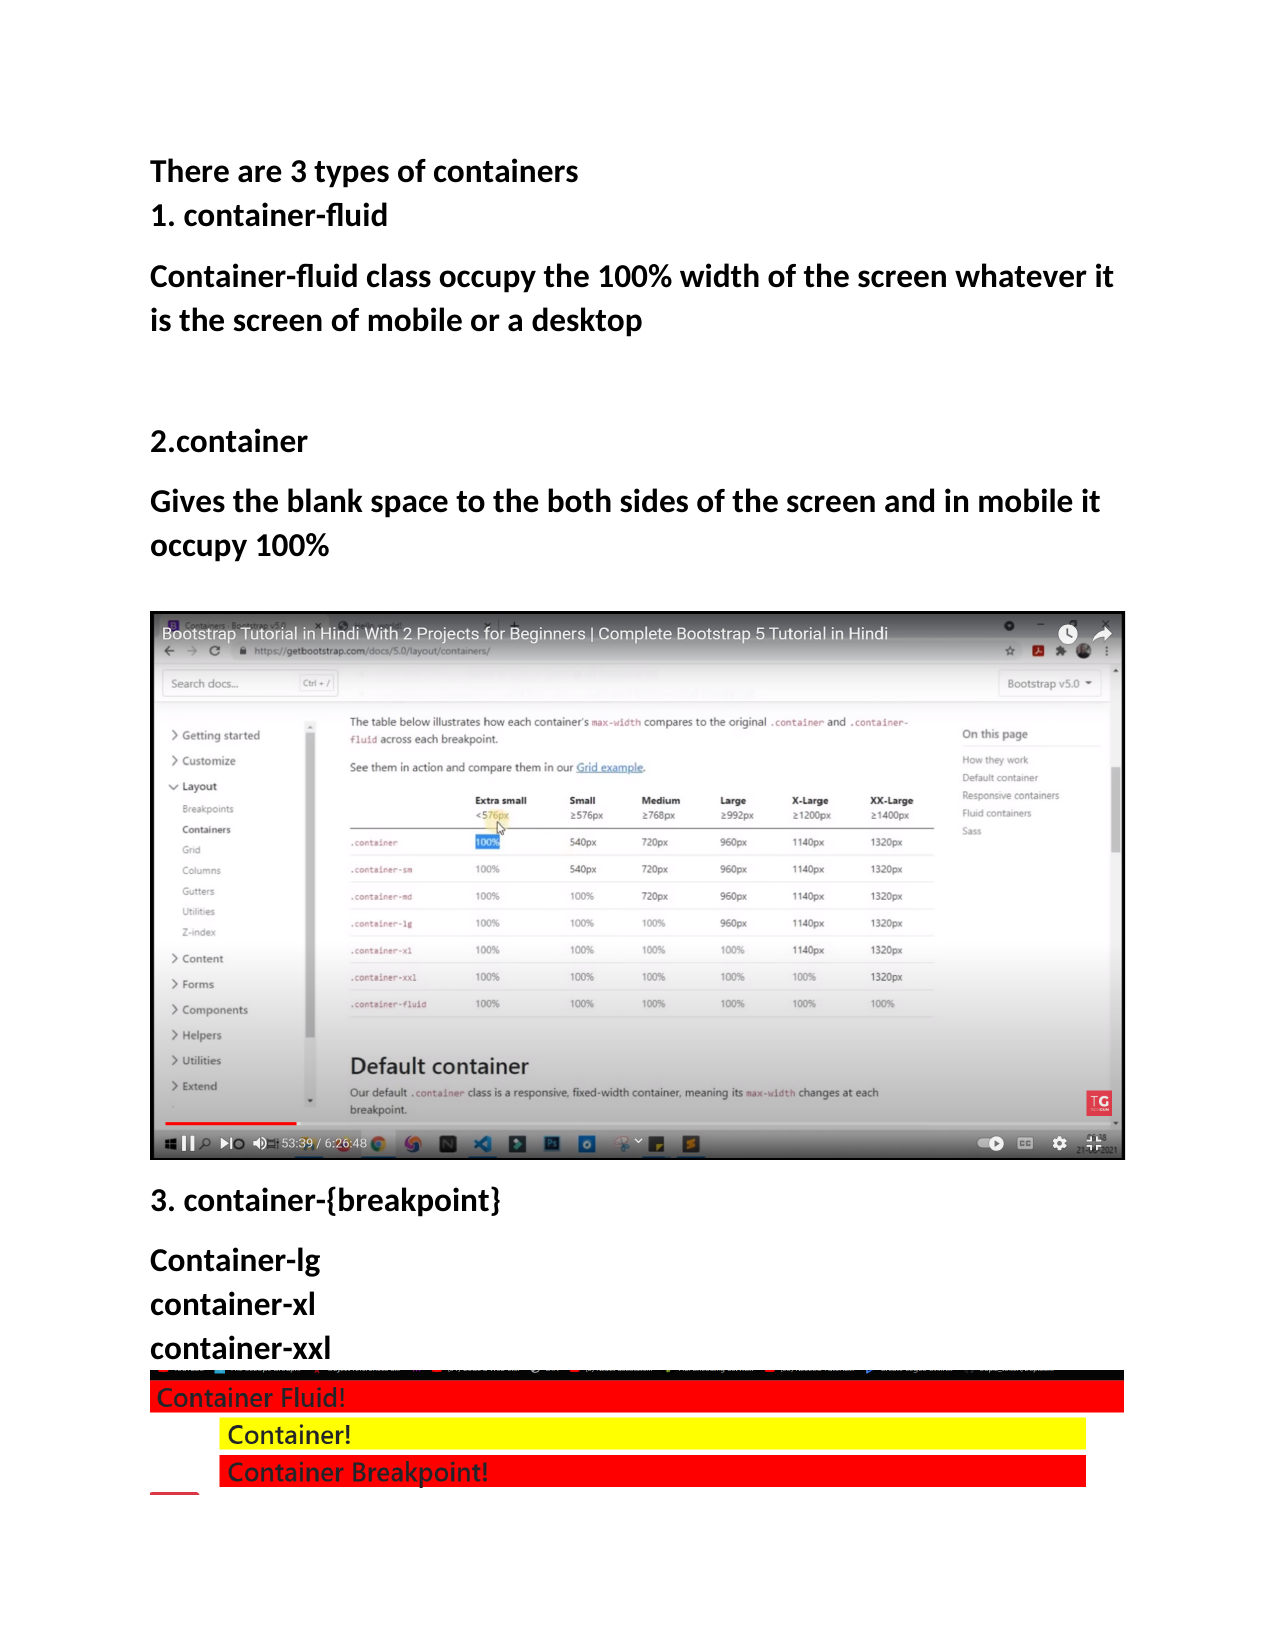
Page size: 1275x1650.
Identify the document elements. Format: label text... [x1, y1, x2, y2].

text Container-fluid class occupy the 100% width of the screen whatever it is the screen of mobile or a desktop [150, 254, 1125, 339]
text 2.container [150, 420, 1125, 461]
text Gives the blank space to the both sides of the screen and in mobile it occupy 100% [150, 480, 1125, 611]
text 3. container-{breakpoint} [150, 1178, 1125, 1219]
picture [150, 611, 1125, 1160]
text There are 3 types of containers 1. container-fluid [150, 150, 1125, 235]
picture [150, 1370, 1124, 1495]
